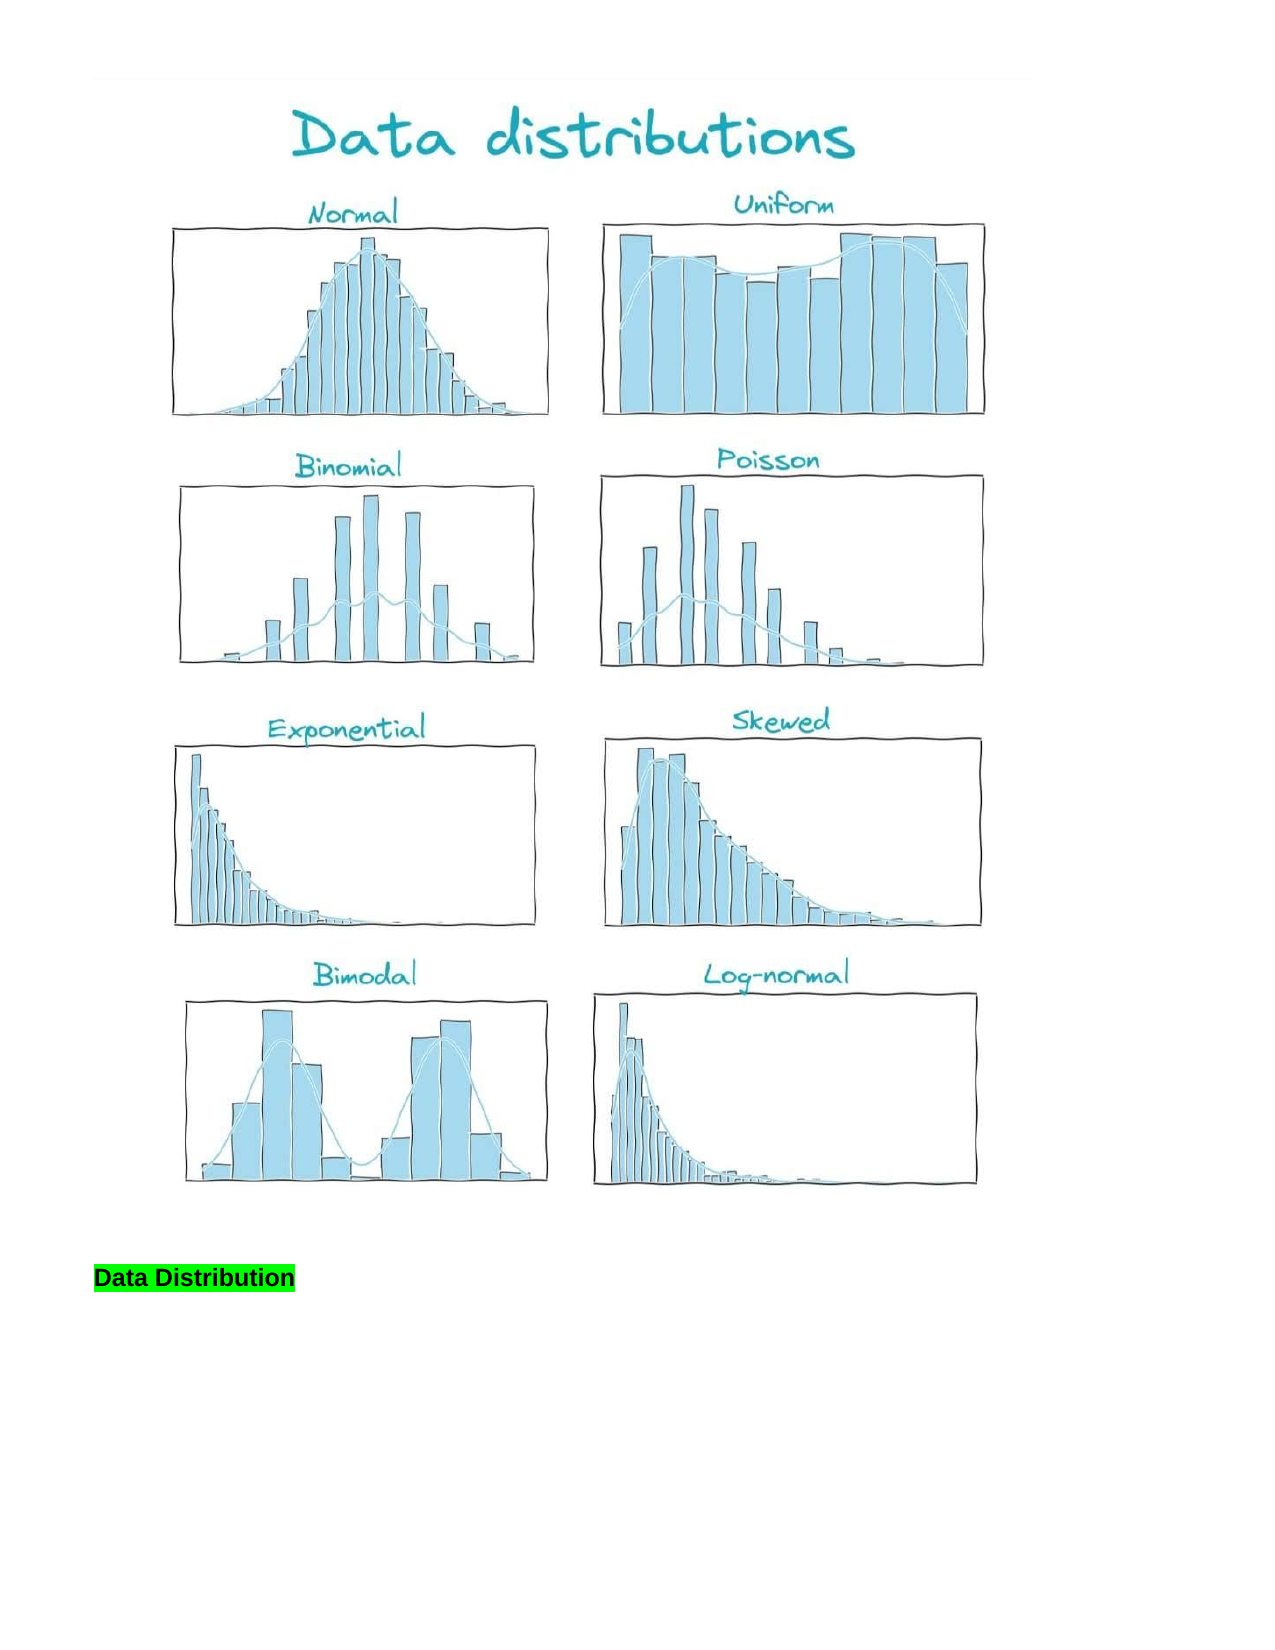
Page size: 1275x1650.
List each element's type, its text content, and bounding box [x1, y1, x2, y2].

picture [93, 75, 1032, 1196]
subtitle Data Distribution [94, 1263, 1200, 1292]
